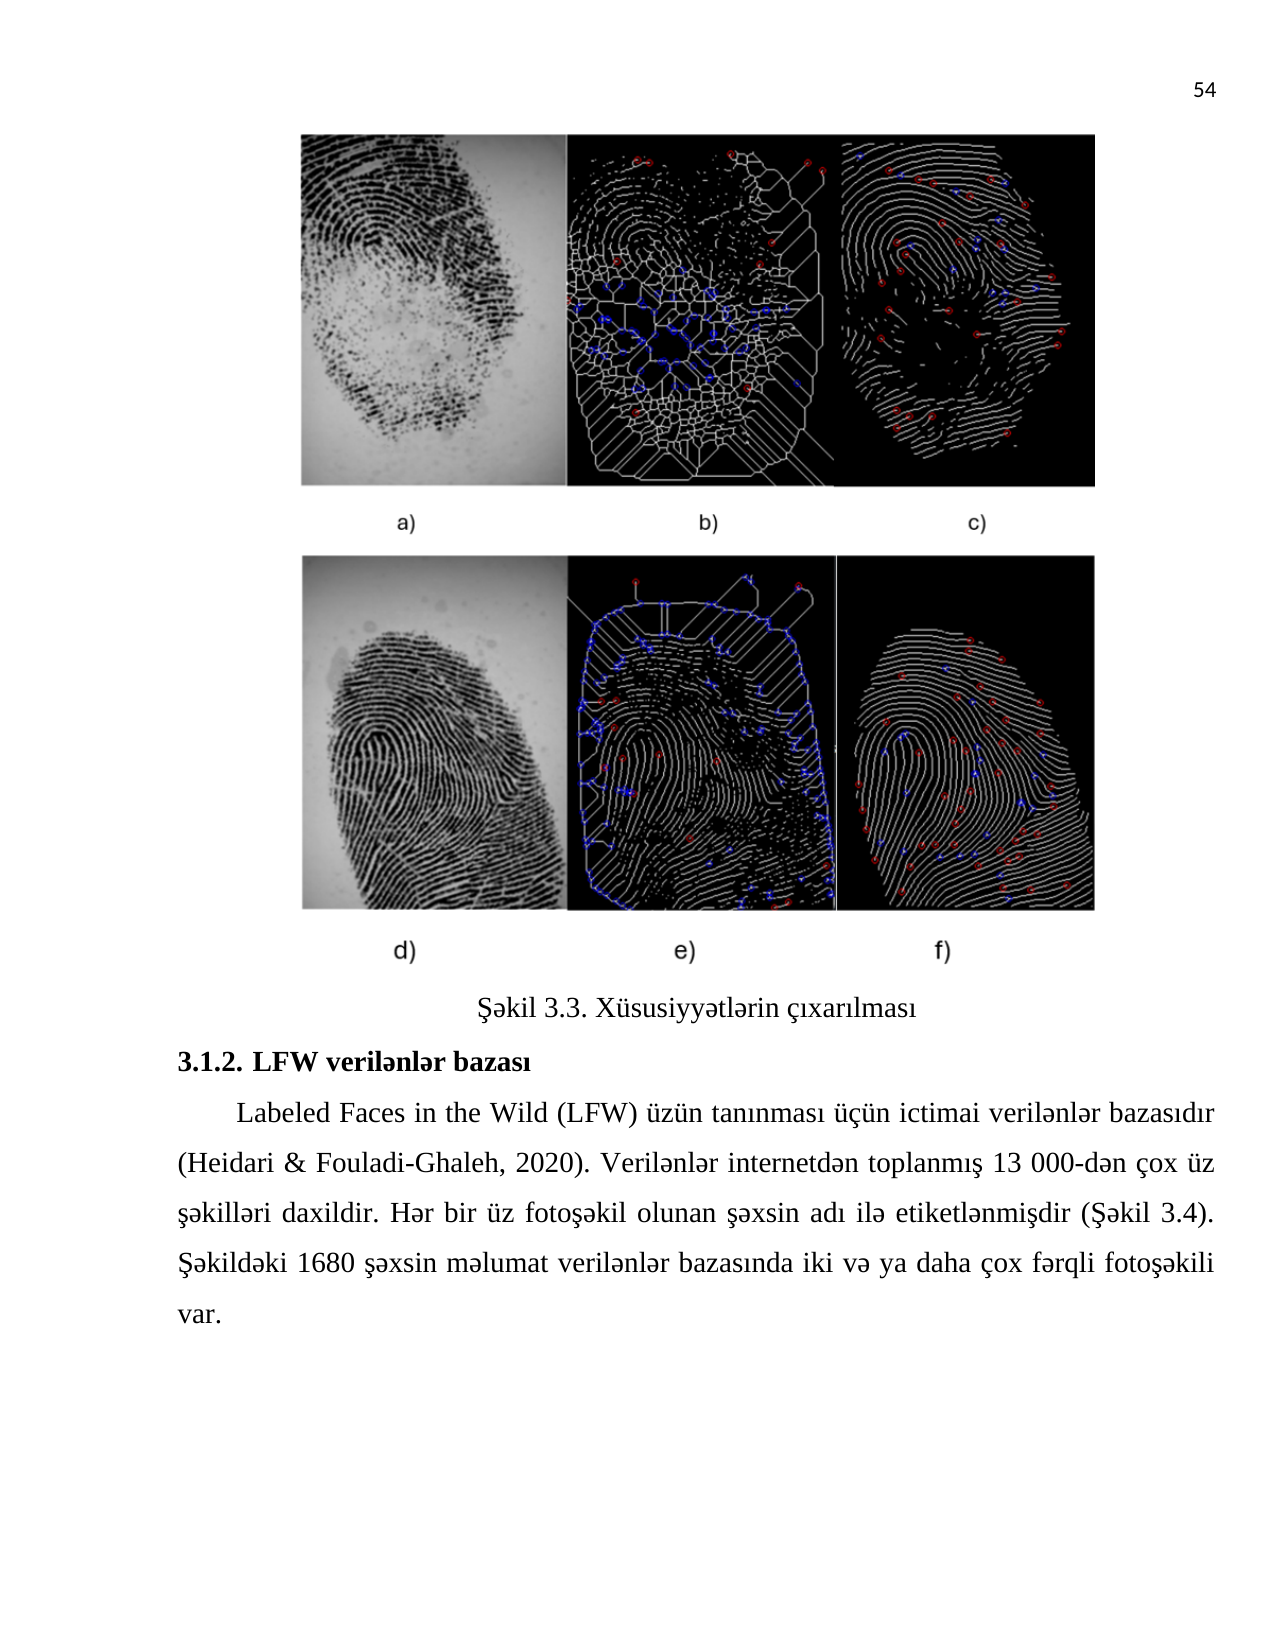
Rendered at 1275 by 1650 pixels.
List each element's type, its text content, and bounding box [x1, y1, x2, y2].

text Şəkil 3.3. Xüsusiyyətlərin çıxarılması [177, 990, 1216, 1023]
text Labeled Faces in the Wild (LFW) üzün tanınması üçün ictimai verilənlər bazasıdır (Heidari & Fouladi-Ghaleh, 2020). Verilənlər internetdən toplanmış 13 000-dən çox üz şəkilləri daxildir. Hər bir üz fotoşəkil olunan şəxsin adı ilə etiketlənmişdir (Şəkil 3.4). Şəkildəki 1680 şəxsin məlumat verilənlər bazasında iki və ya daha çox fərqli fotoşəkili var. [177, 1095, 1216, 1329]
picture [298, 131, 1095, 965]
subtitle LFW verilənlər bazası [177, 1044, 1216, 1078]
